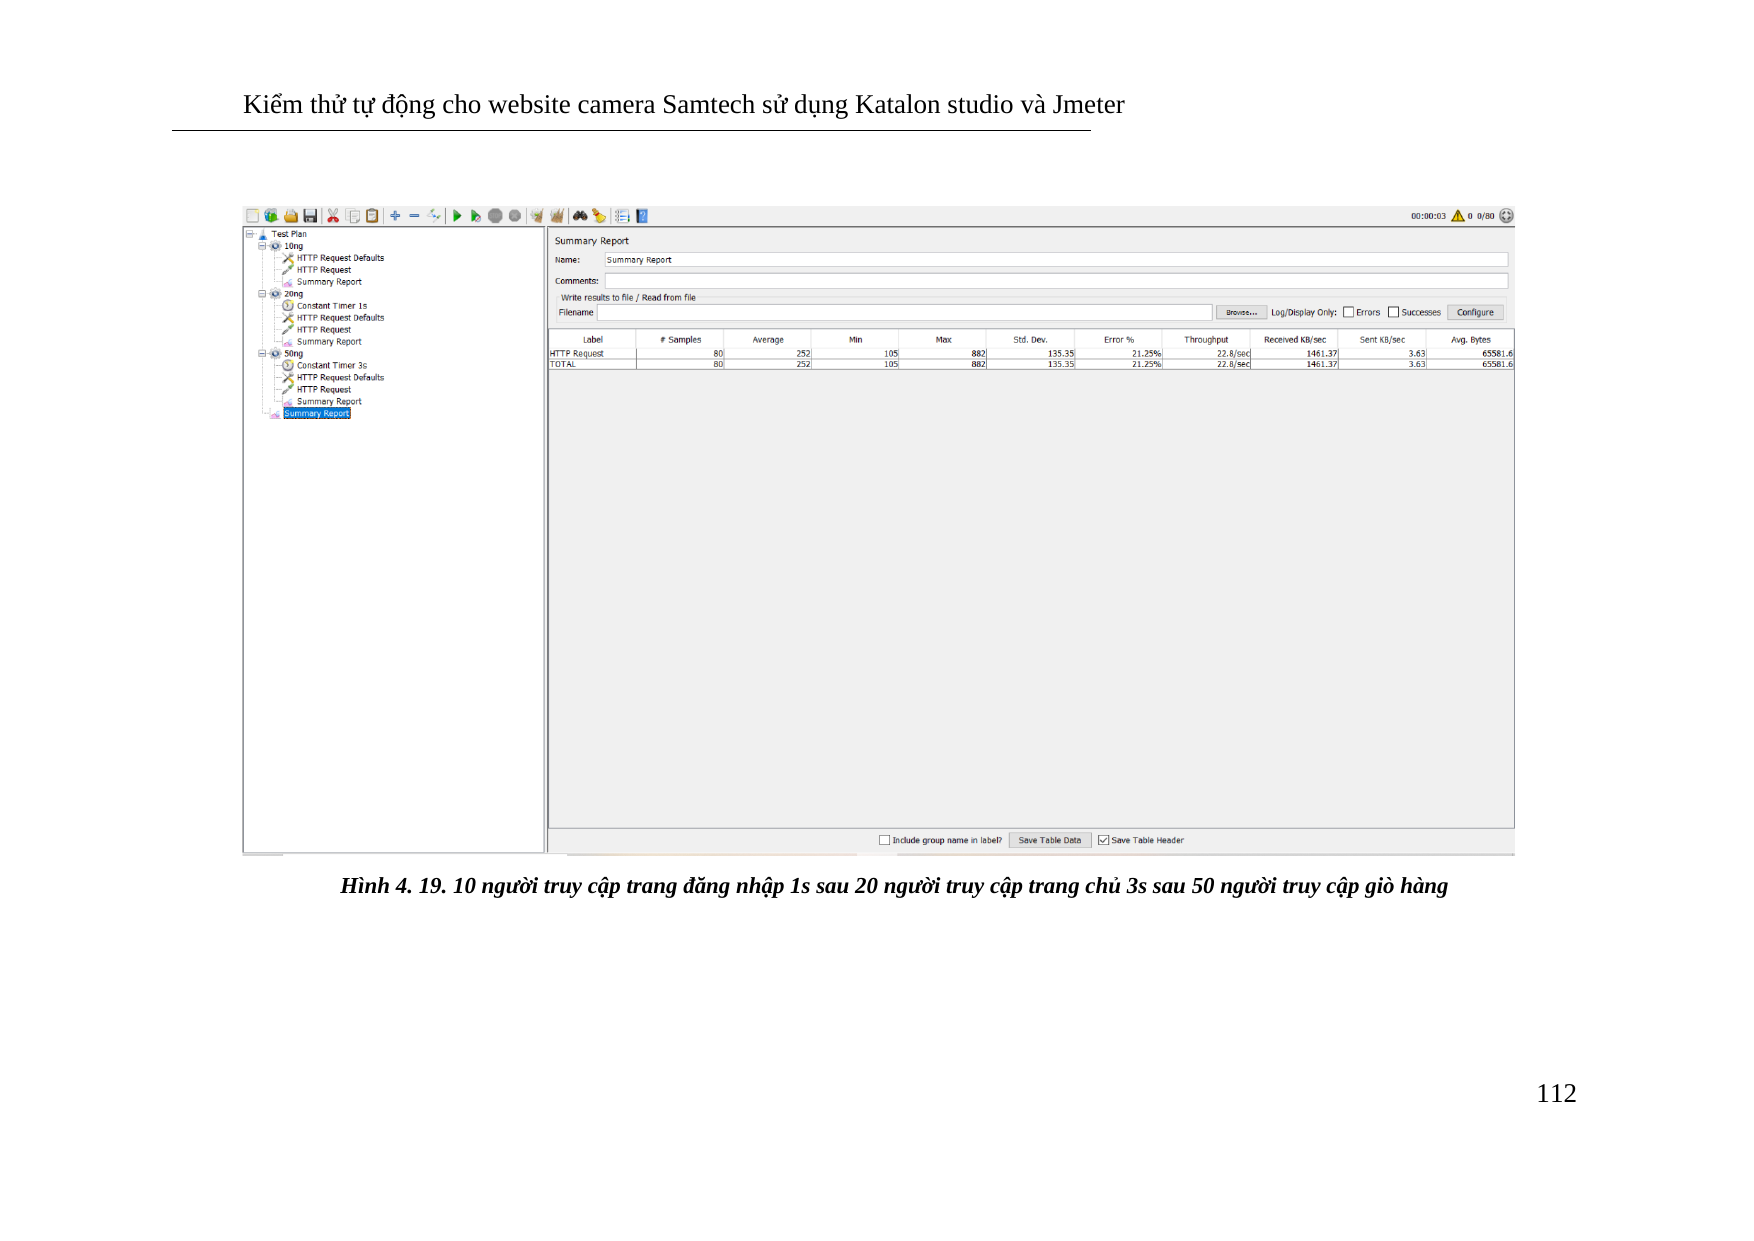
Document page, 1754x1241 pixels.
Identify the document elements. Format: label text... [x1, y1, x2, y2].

picture [238, 206, 1516, 857]
text Hình 4. 19. 10 người truy cập trang đăng nhập 1s sau 20 người truy cập trang chủ 3s sau 50 người truy cập giò hàng [215, 872, 1577, 898]
